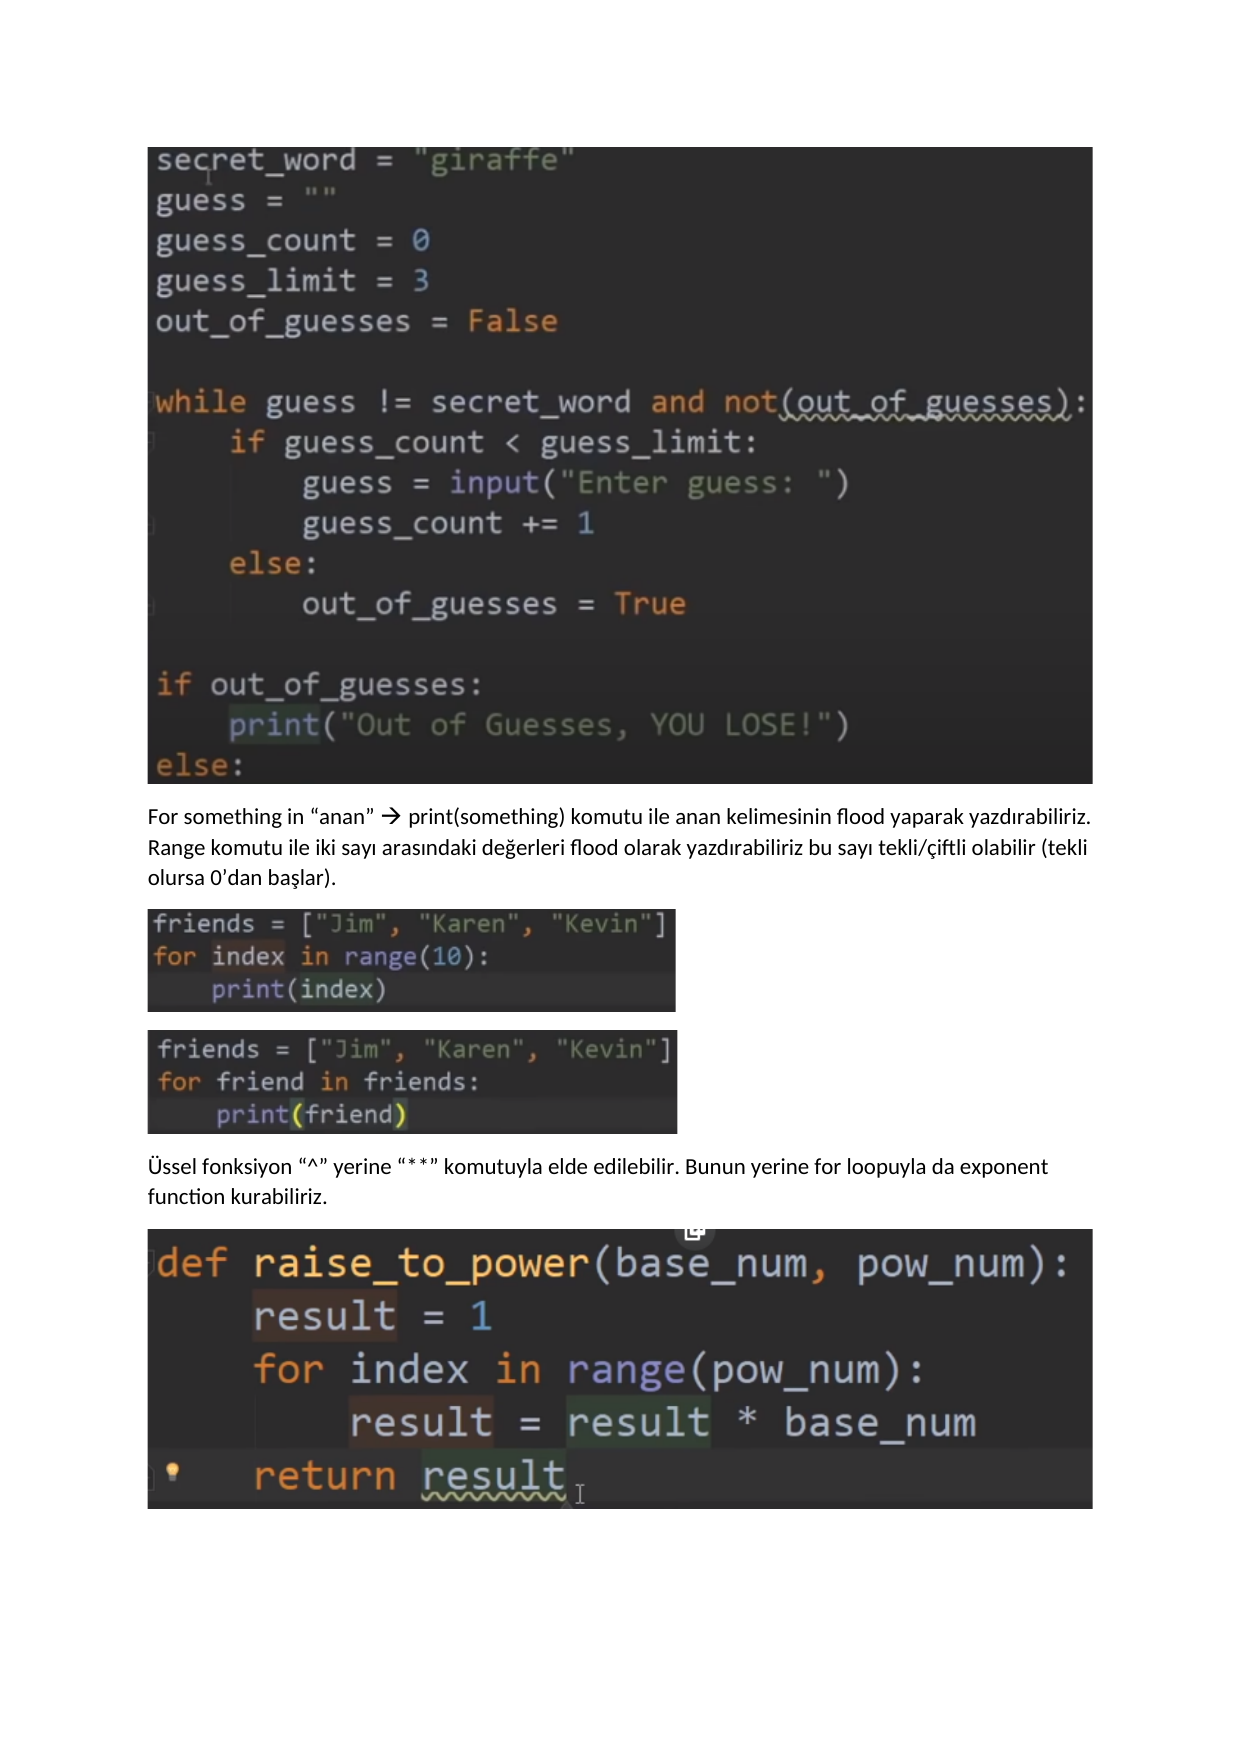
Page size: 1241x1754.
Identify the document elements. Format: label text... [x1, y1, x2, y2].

text Üssel fonksiyon “^” yerine “**” komutuyla elde edilebilir. Bunun yerine for loopuyla da exponent function kurabiliriz. [148, 1152, 1093, 1210]
text For something in “anan” print(something) komutu ile anan kelimesinin flood yaparak yazdırabiliriz. Range komutu ile iki sayı arasındaki değerleri flood olarak yazdırabiliriz bu sayı tekli/çiftli olabilir (tekli olursa 0’dan başlar). [148, 802, 1093, 891]
picture [147, 147, 1093, 784]
picture [147, 1229, 1093, 1509]
picture [147, 1030, 678, 1134]
picture [147, 909, 676, 1012]
